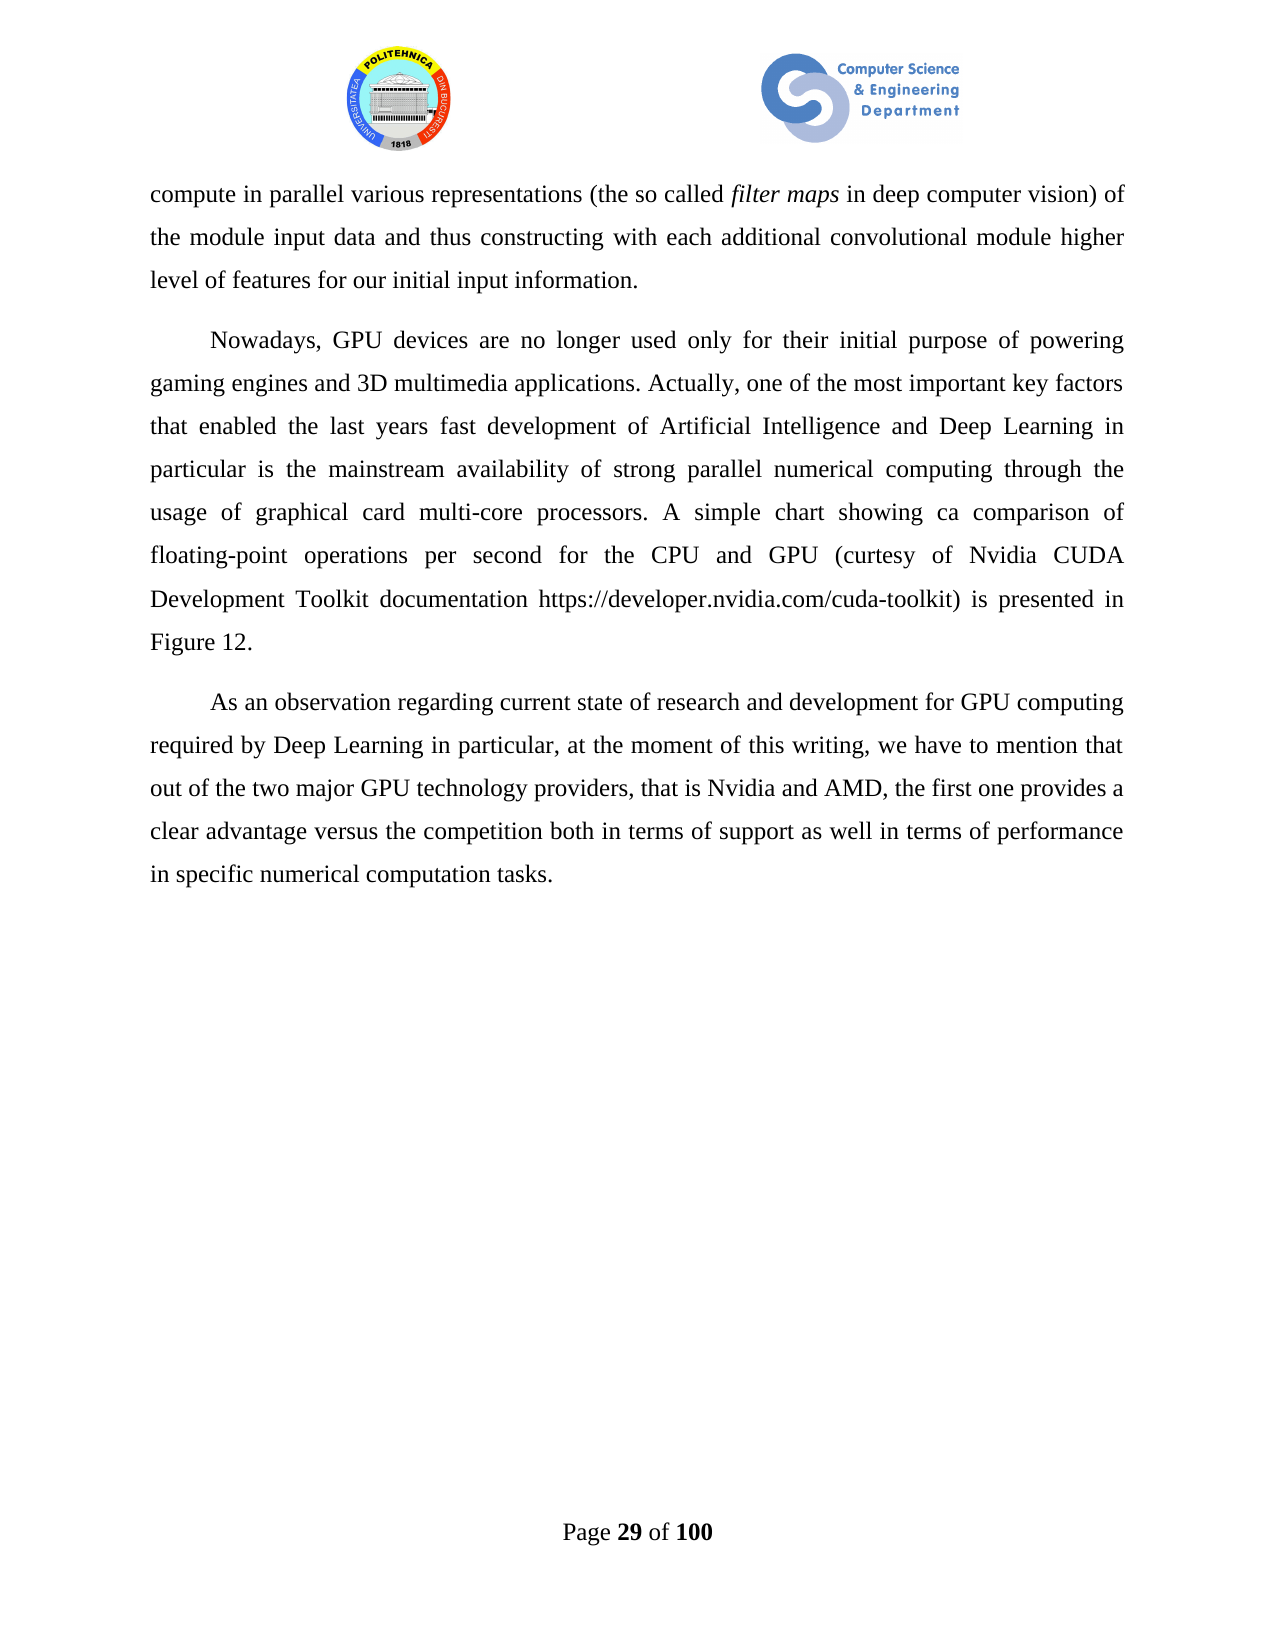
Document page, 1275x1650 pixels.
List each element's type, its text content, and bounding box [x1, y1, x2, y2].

text As an observation regarding current state of research and development for GPU computing required by Deep Learning in particular, at the moment of this writing, we have to mention that out of the two major GPU technology providers, that is Nvidia and AMD, the first one provides a clear advantage versus the competition both in terms of support as well in terms of performance in specific numerical computation tasks. [150, 687, 1125, 888]
picture [346, 46, 451, 151]
text Nowadays, GPU devices are no longer used only for their initial purpose of powering gaming engines and 3D multimedia applications. Actually, one of the most important key factors that enabled the last years fast development of Artificial Intelligence and Deep Learning in particular is the mainstream availability of strong parallel numerical computing through the usage of graphical card multi-core processors. A simple chart showing ca comparison of floating-point operations per second for the CPU and GPU (curtesy of Nvidia CUDA Development Toolkit documentation https://developer.nvidia.com/cuda-toolkit) is presented in Figure 12. [150, 325, 1125, 656]
picture [760, 53, 963, 144]
